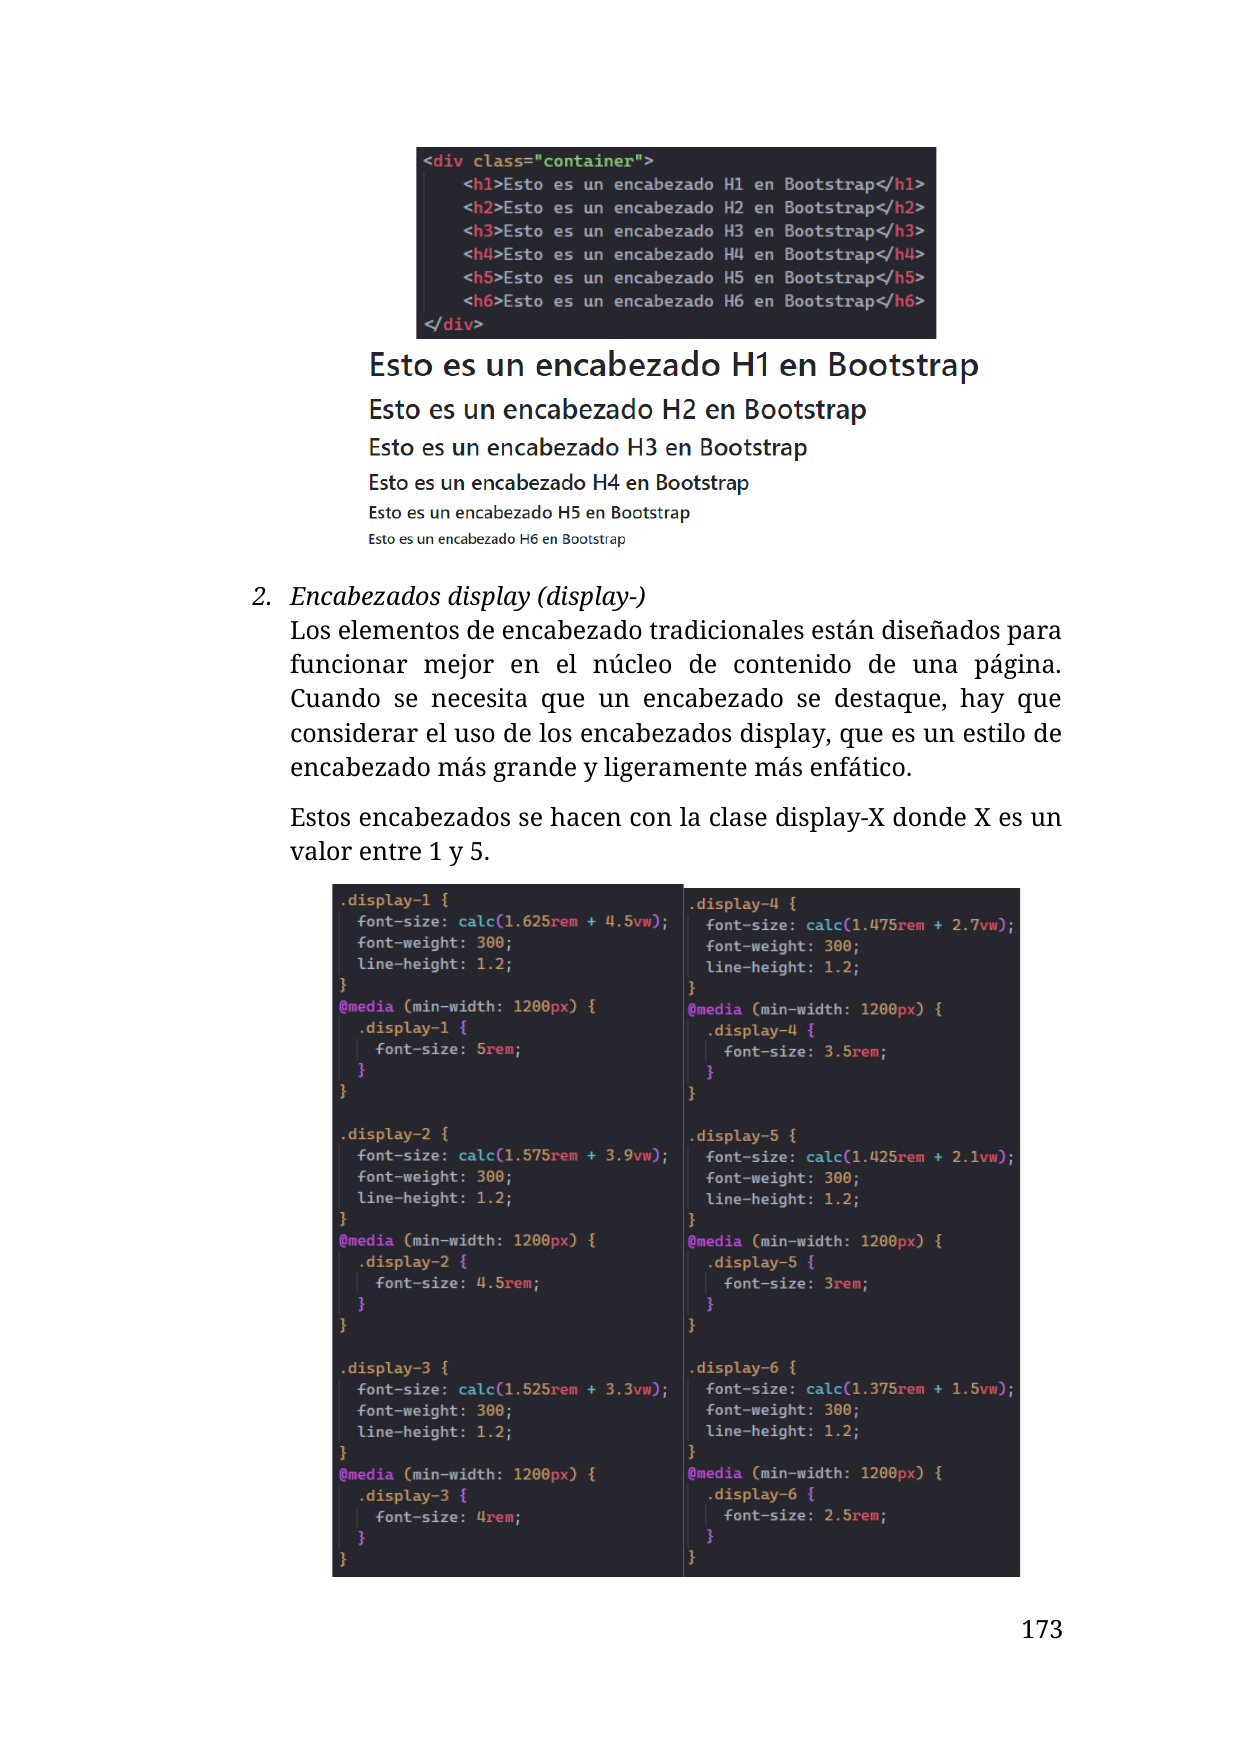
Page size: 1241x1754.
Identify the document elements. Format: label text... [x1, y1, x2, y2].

list Encabezados display (display-) [252, 579, 1063, 613]
text Estos encabezados se hacen con la clase display-X donde X es un valor entre 1 y 5. [290, 800, 1063, 868]
text Los elementos de encabezado tradicionales están diseñados para funcionar mejor en el núcleo de contenido de una página. Cuando se necesita que un encabezado se destaque, hay que considerar el uso de los encabezados display, que es un estilo de encabezado más grande y ligeramente más enfático. [290, 613, 1063, 783]
picture [355, 147, 998, 563]
picture [332, 884, 1021, 1577]
